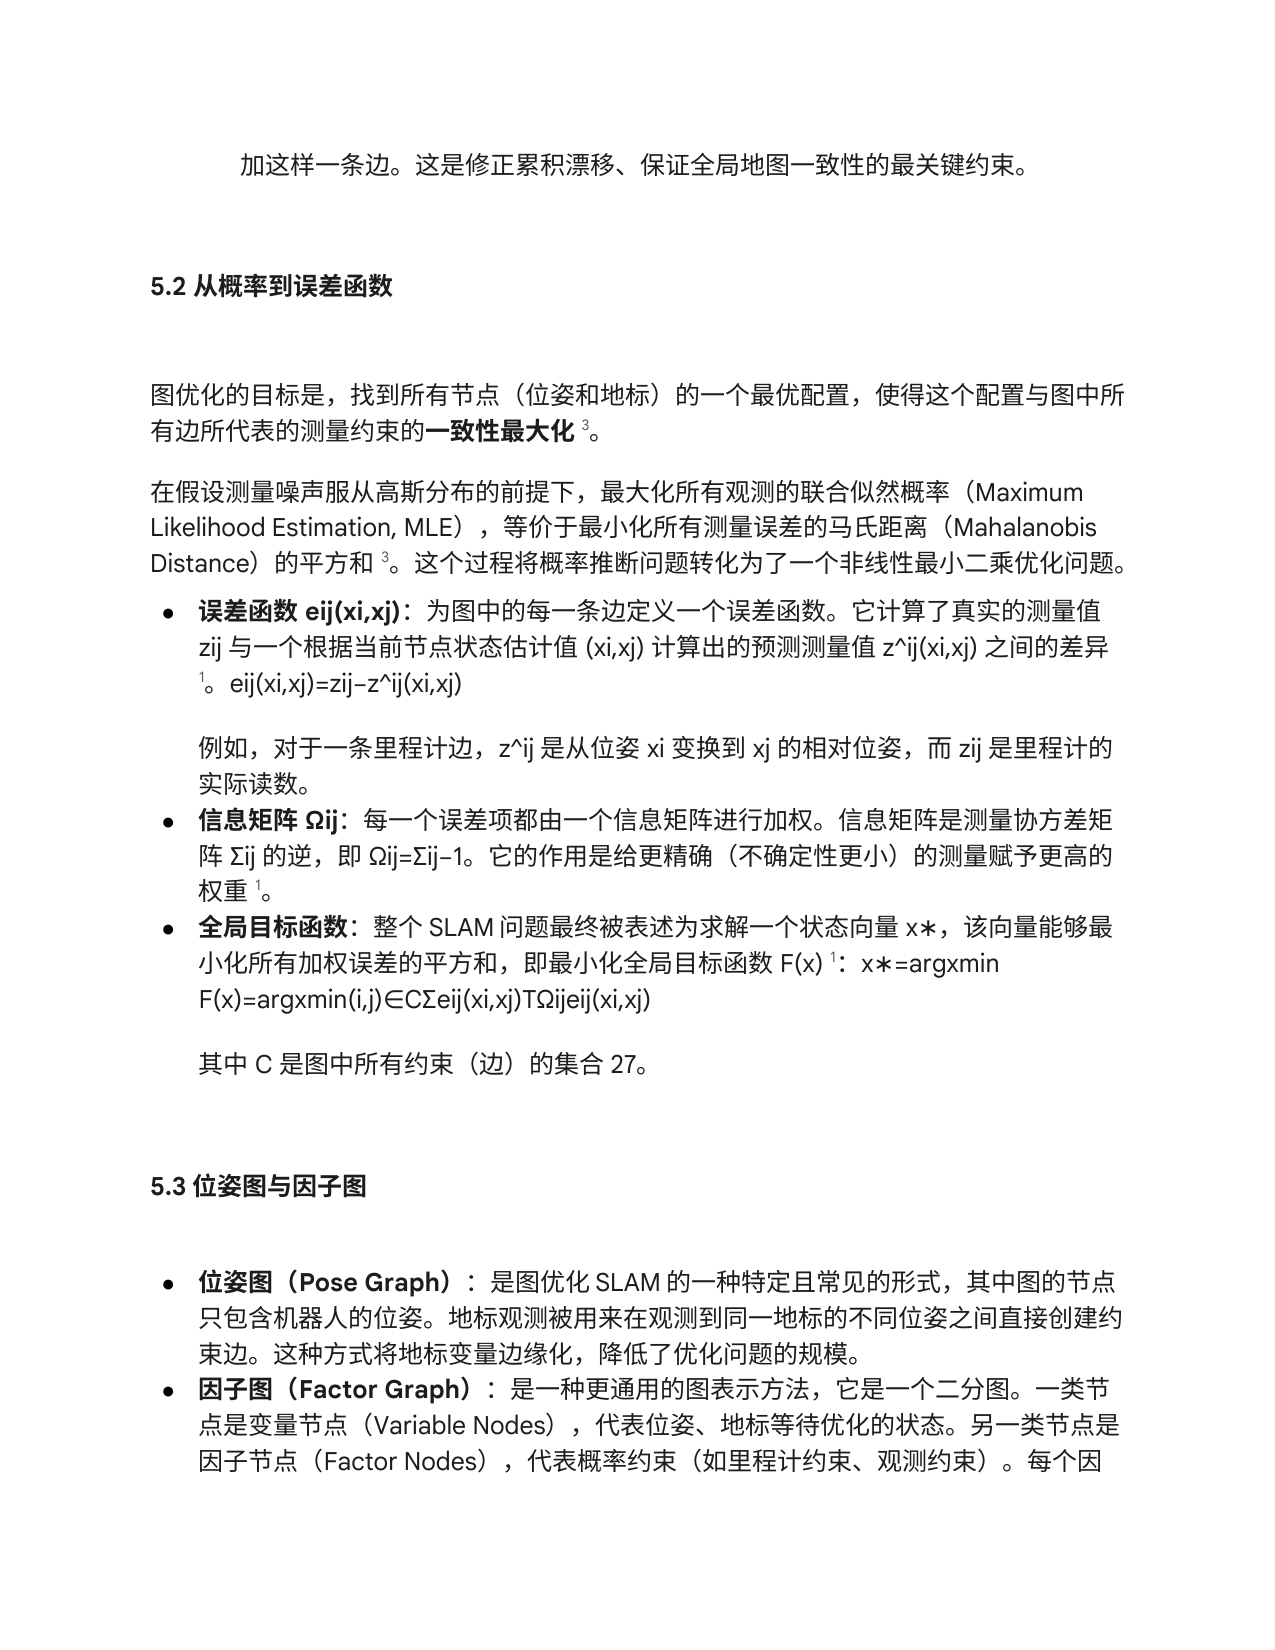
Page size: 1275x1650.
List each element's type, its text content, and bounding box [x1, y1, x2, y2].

list 位姿图（Pose Graph）：是图优化SLAM的一种特定且常见的形式，其中图的节点只包含机器人的位姿。地标观测被用来在观测到同一地标的不同位姿之间直接创建约束边。这种方式将地标变量边缘化，降低了优化问题的规模。 [161, 1267, 1125, 1370]
text 在假设测量噪声服从高斯分布的前提下，最大化所有观测的联合似然概率（Maximum Likelihood Estimation, MLE），等价于最小化所有测量误差的马氏距离（Mahalanobis Distance）的平方和 3。这个过程将概率推断问题转化为了一个非线性最小二乘优化问题。 [150, 477, 1125, 580]
subtitle 5.2 从概率到误差函数 [150, 271, 1125, 303]
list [161, 1375, 1125, 1477]
list 信息矩阵 Ωij​：每一个误差项都由一个信息矩阵进行加权。信息矩阵是测量协方差矩阵 Σij​ 的逆，即 Ωij​=Σij−1​。它的作用是给更精确（不确定性更小）的测量赋予更高的权重 1。 [161, 805, 1125, 908]
text 图优化的目标是，找到所有节点（位姿和地标）的一个最优配置，使得这个配置与图中所有边所代表的测量约束的一致性最大化 3。 [150, 380, 1125, 447]
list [203, 150, 1125, 181]
subtitle 5.3 位姿图与因子图 [150, 1171, 1125, 1202]
list 误差函数 eij​(xi​,xj​)：为图中的每一条边定义一个误差函数。它计算了真实的测量值 zij​ 与一个根据当前节点状态估计值 (xi​,xj​) 计算出的预测测量值 z^ij​(xi​,xj​) 之间的差异 1。eij​(xi​,xj​)=zij​−z^ij​(xi​,xj​) 例如，对于一条里程计边，z^ij​ 是从位姿 xi​ 变换到 xj​ 的相对位姿，而 zij​ 是里程计的实际读数。 [161, 597, 1125, 801]
list 全局目标函数：整个SLAM问题最终被表述为求解一个状态向量 x∗，该向量能够最小化所有加权误差的平方和，即最小化全局目标函数 F(x) 1：x∗=argxmin​F(x)=argxmin​(i,j)∈C∑​eij​(xi​,xj​)TΩij​eij​(xi​,xj​) 其中 C 是图中所有约束（边）的集合 27。 [161, 912, 1125, 1081]
